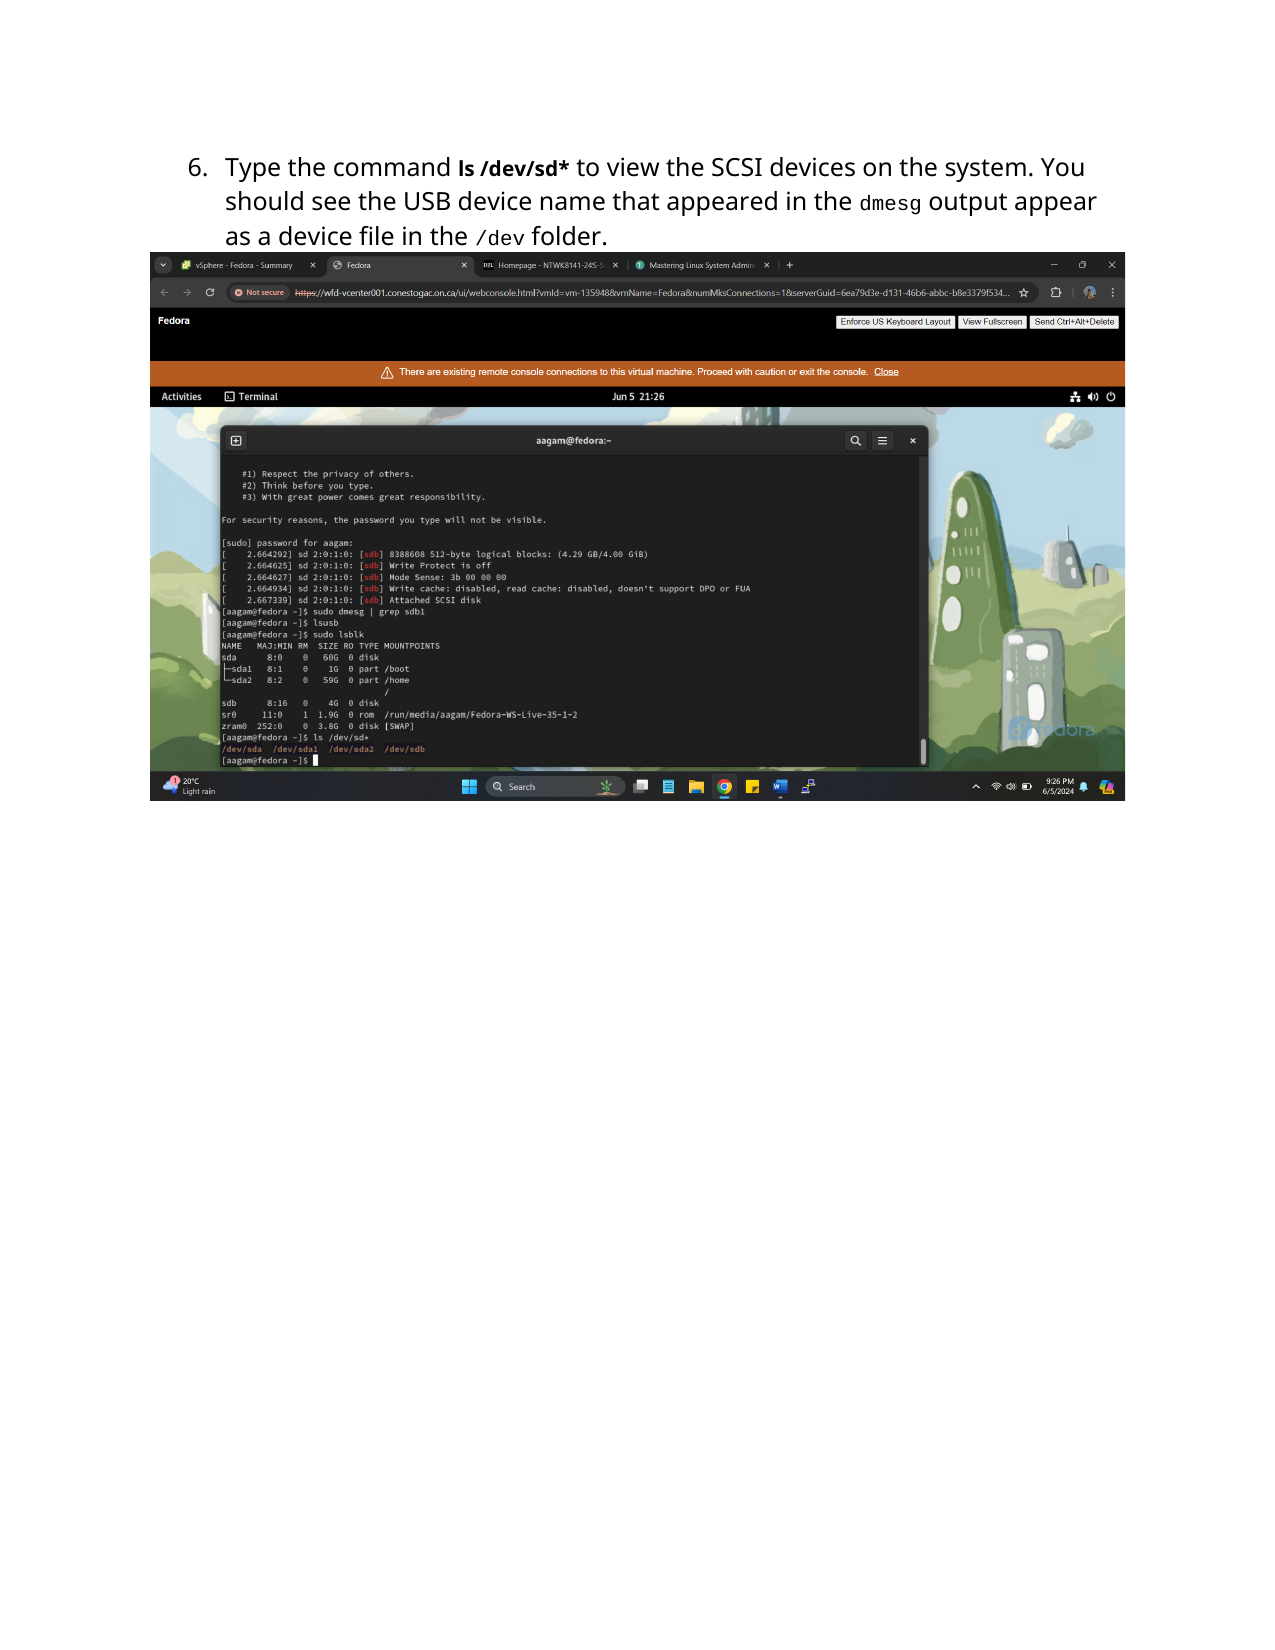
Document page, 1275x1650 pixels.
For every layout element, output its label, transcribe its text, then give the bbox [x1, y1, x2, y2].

list Type the command ls /dev/sd* to view the SCSI devices on the system. You should see the USB device name that appeared in the dmesg output appear as a device file in the /dev folder. [187, 150, 1125, 252]
picture [150, 252, 1125, 801]
